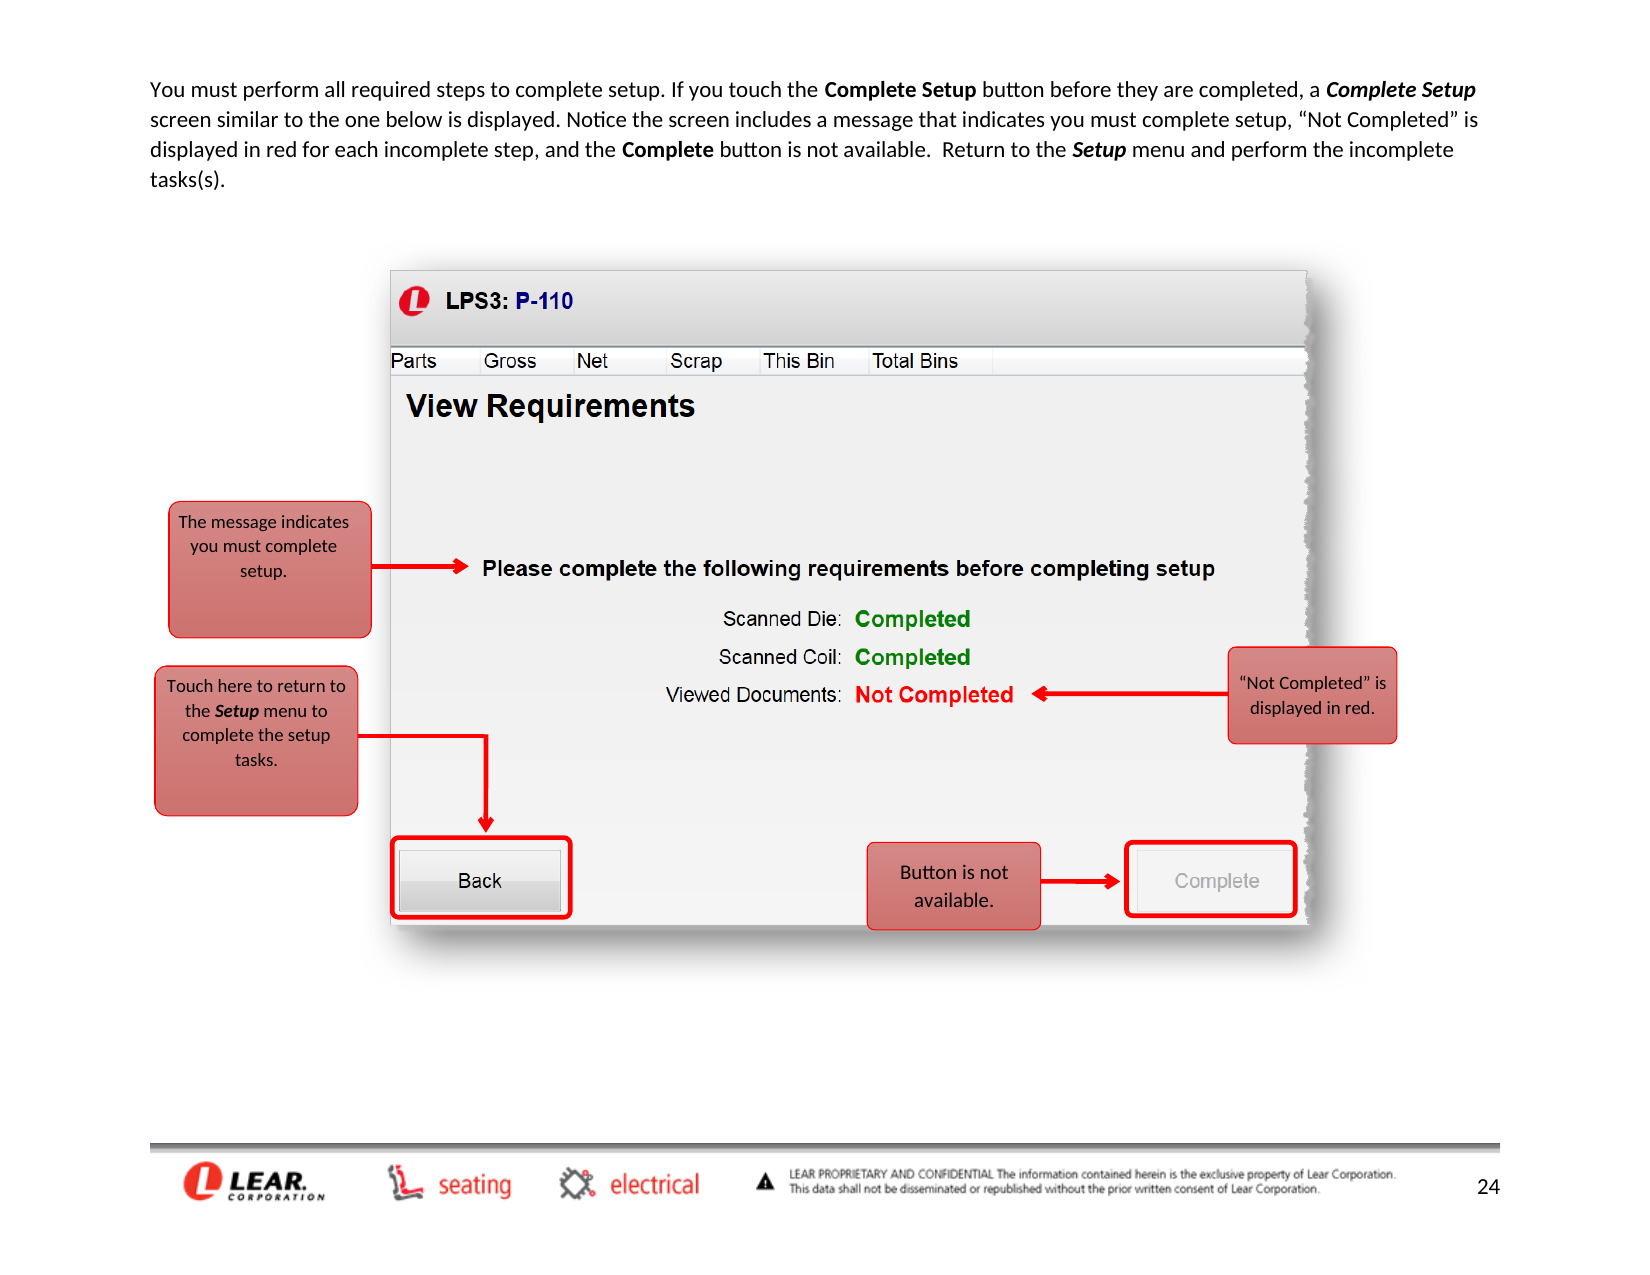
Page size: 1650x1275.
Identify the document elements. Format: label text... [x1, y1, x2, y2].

picture [395, 840, 567, 914]
picture [390, 270, 1317, 932]
text You must perform all required steps to complete setup. If you touch the Complete Setup button before they are completed, a Complete Setup screen similar to the one below is displayed. Notice the screen includes a message that indicates you must complete setup, “Not Completed” is displayed in red for each incomplete step, and the Complete button is not available. Return to the Setup menu and perform the incomplete tasks(s). [150, 75, 1500, 194]
picture [150, 1143, 1500, 1209]
